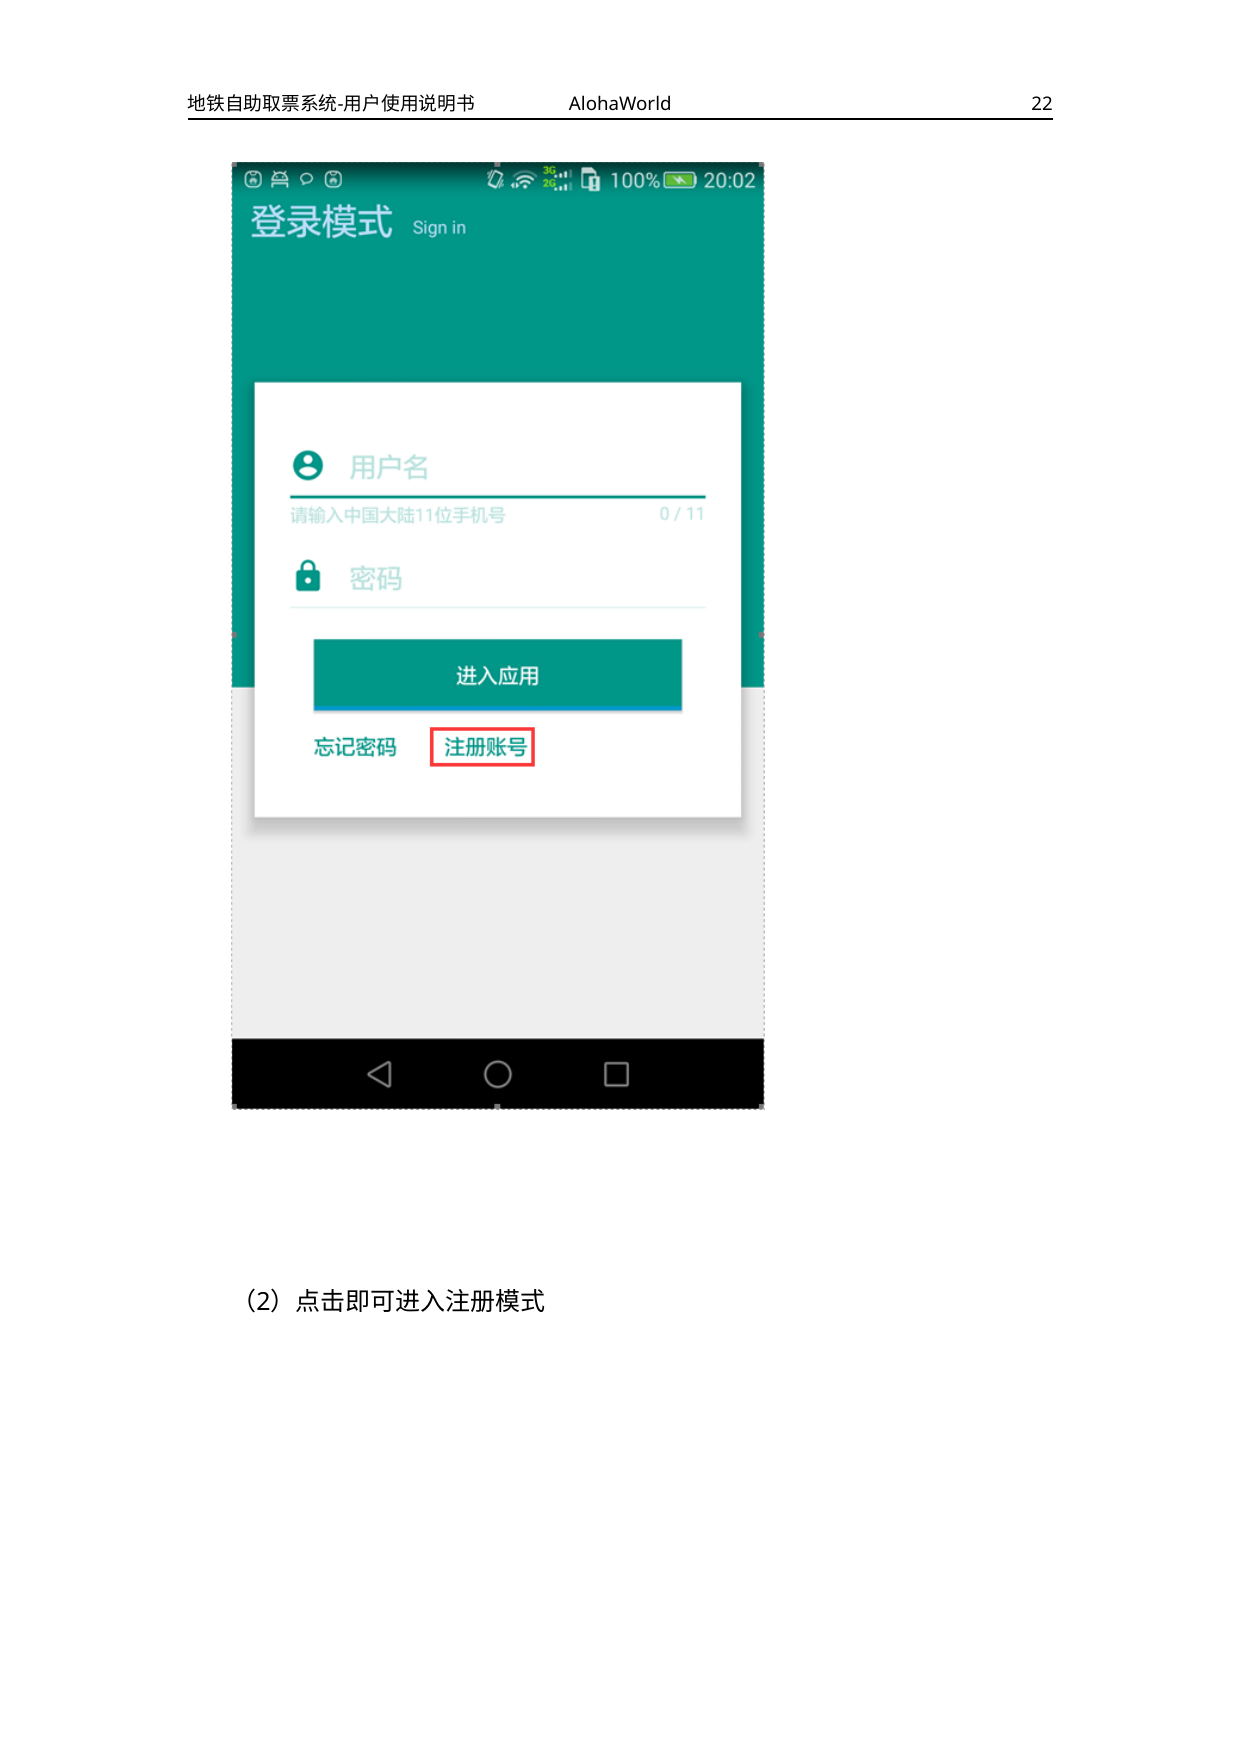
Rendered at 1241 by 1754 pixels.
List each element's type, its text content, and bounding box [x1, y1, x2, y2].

picture [231, 162, 765, 1110]
text （2）点击即可进入注册模式 [187, 1267, 1053, 1332]
